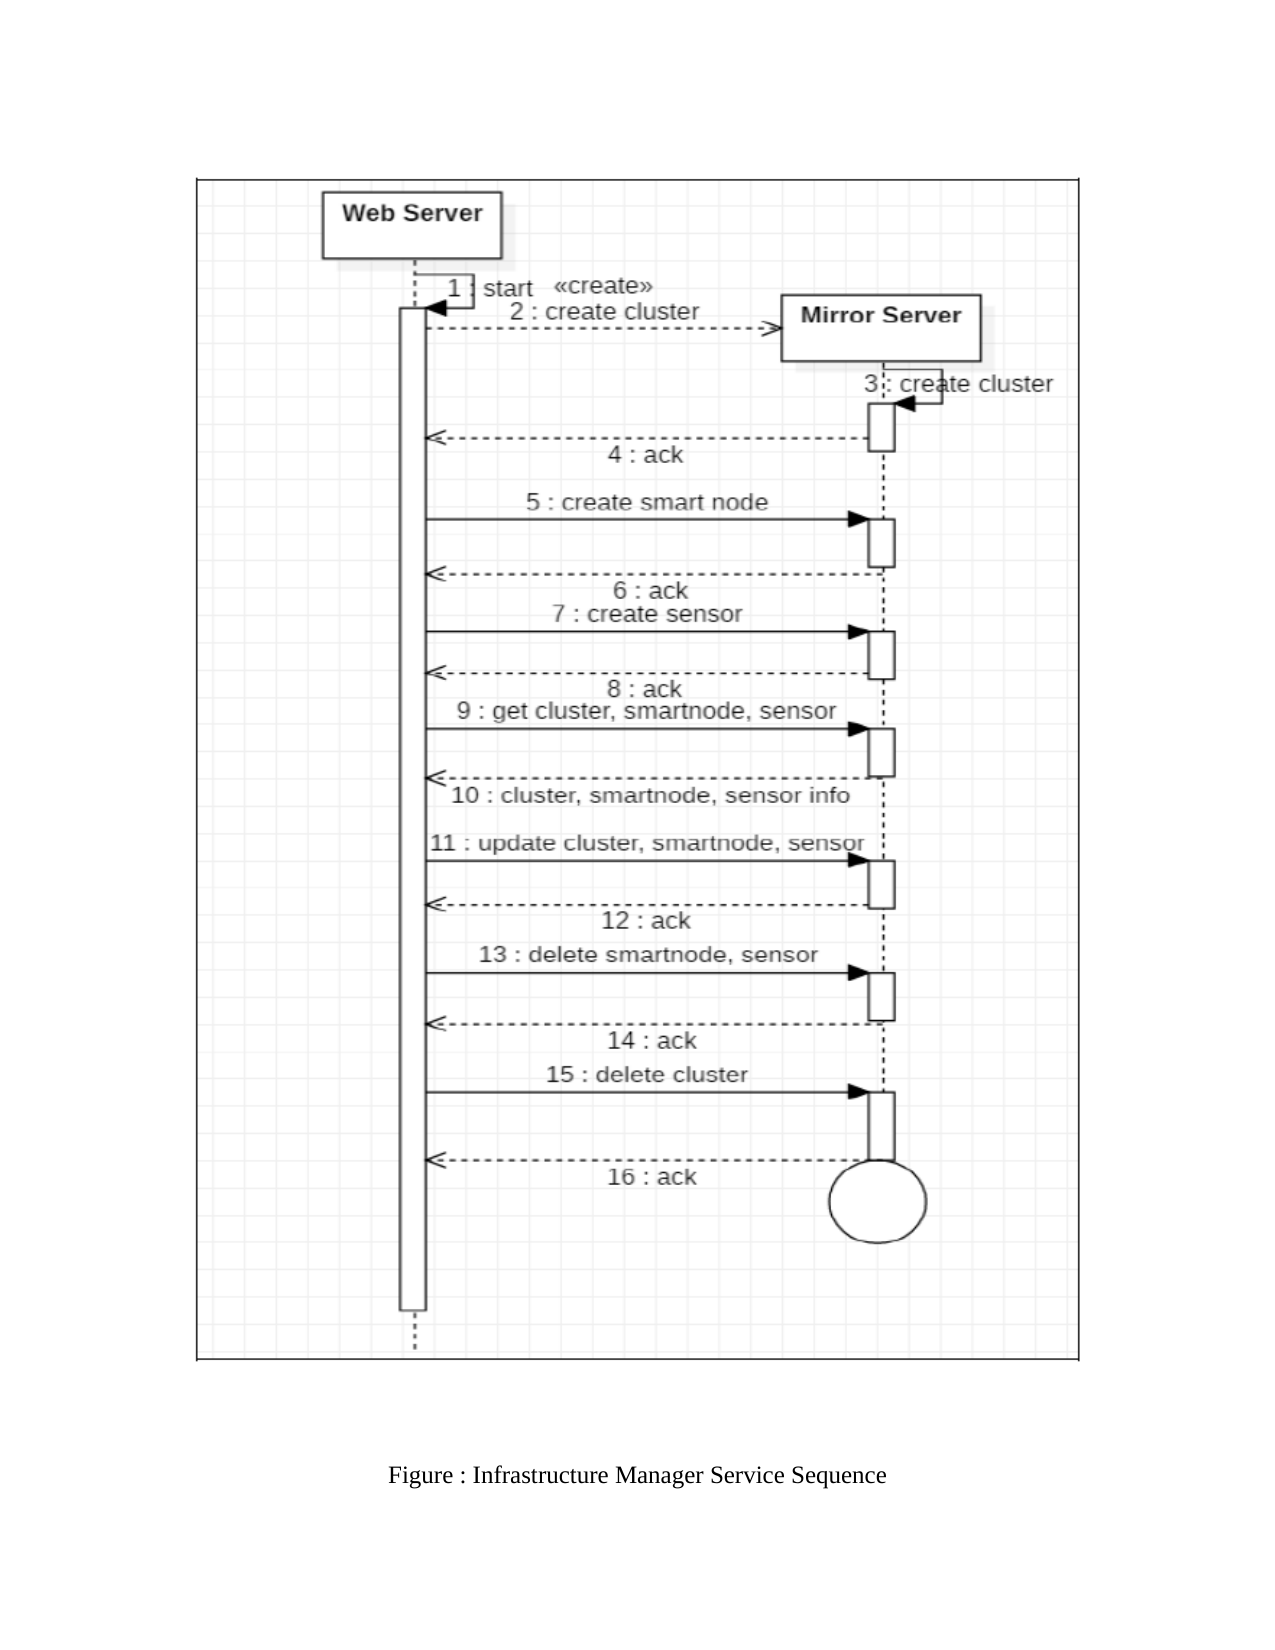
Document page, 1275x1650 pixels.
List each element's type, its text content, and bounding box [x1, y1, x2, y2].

text Figure : Infrastructure Manager Service Sequence [150, 1460, 1125, 1489]
picture [150, 150, 1125, 1457]
